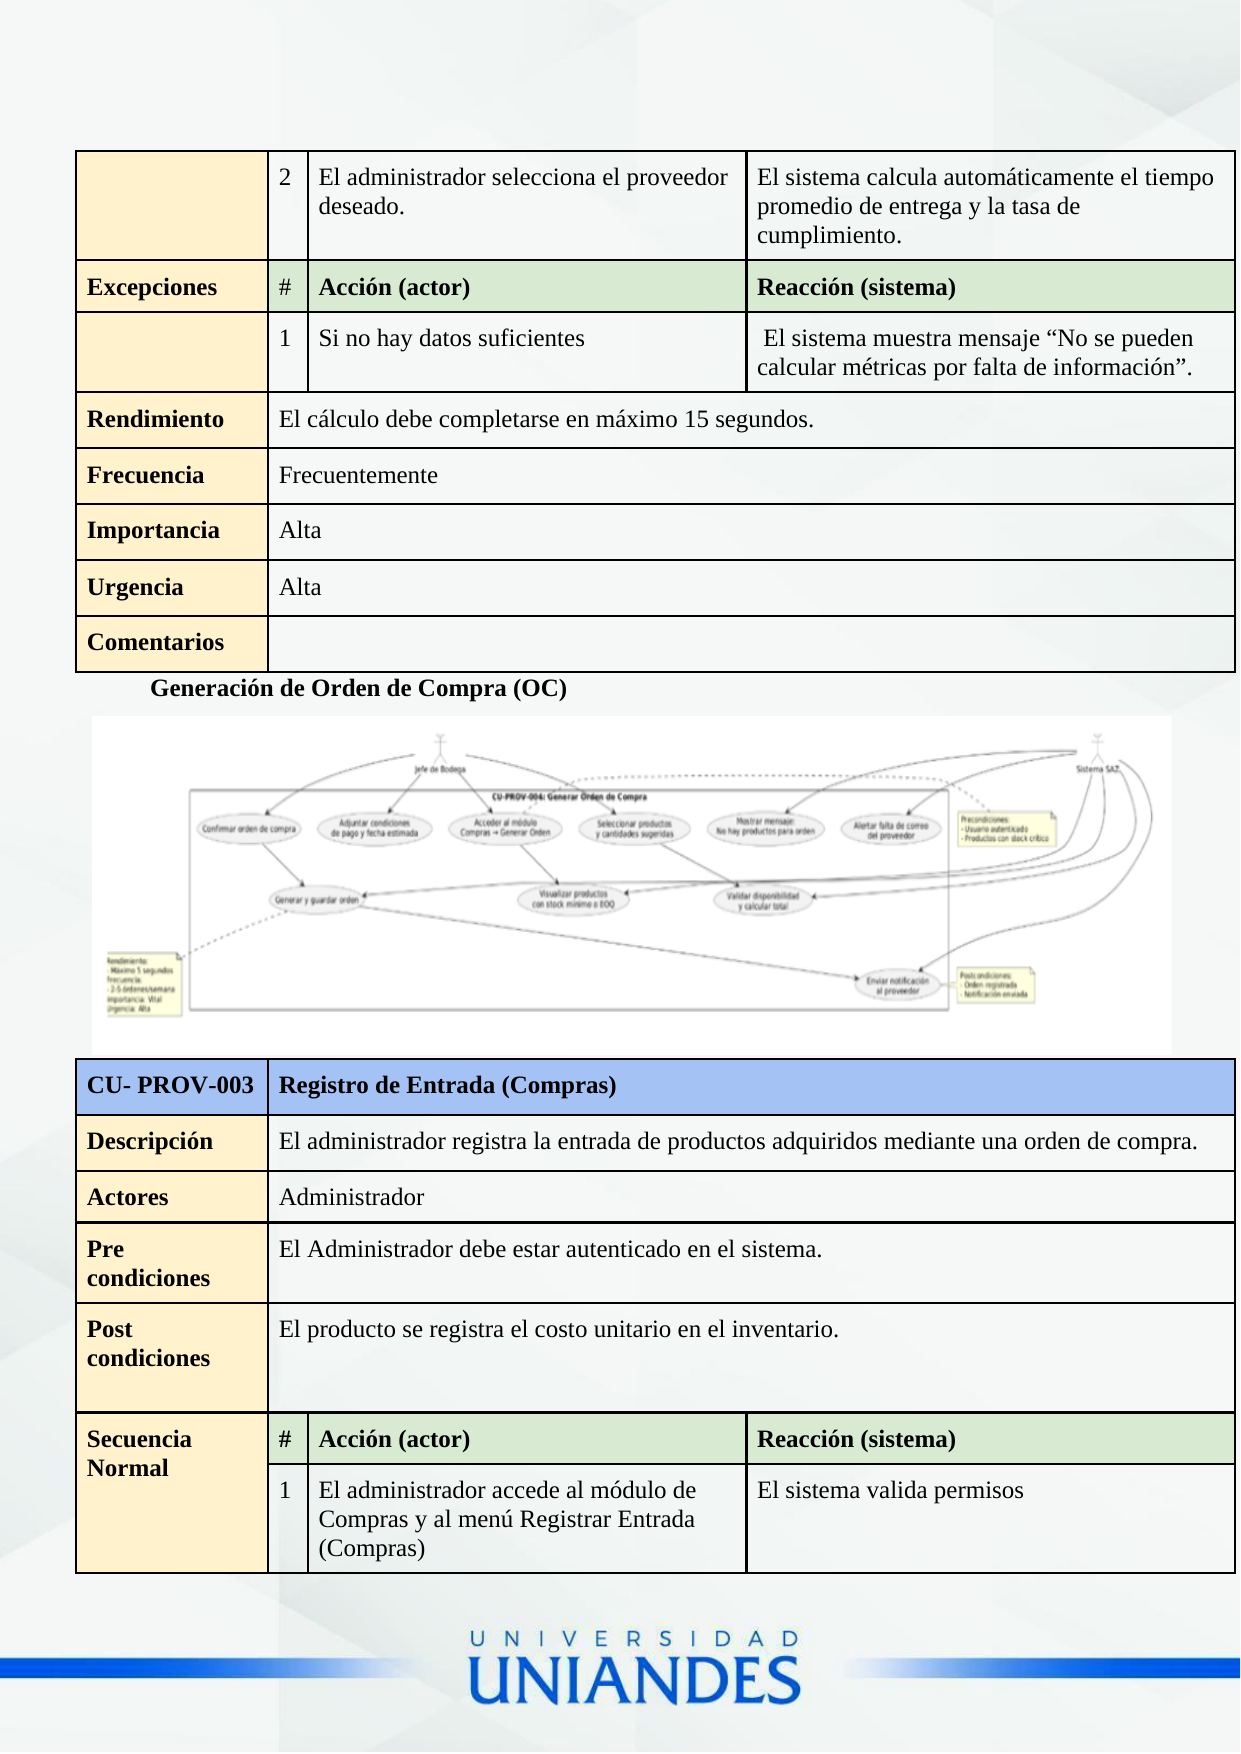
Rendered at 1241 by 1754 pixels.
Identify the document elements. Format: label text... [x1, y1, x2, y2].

table_cell [269, 617, 1234, 671]
table_cell El Administrador debe estar autenticado en el sistema. [269, 1224, 1234, 1302]
table_cell Si no hay datos suficientes [309, 313, 745, 391]
table_cell Secuencia Normal [77, 1414, 267, 1572]
text Generación de Orden de Compra (OC) [150, 673, 1090, 702]
table_cell El sistema muestra mensaje “No se pueden calcular métricas por falta de información”. [748, 313, 1234, 391]
table_cell 1 [269, 313, 307, 391]
table_cell Reacción (sistema) [748, 1414, 1234, 1463]
table_cell Pre condiciones [77, 1224, 267, 1302]
table_cell 1 [269, 1465, 307, 1572]
picture [0, 0, 1241, 1752]
table_cell Administrador [269, 1172, 1234, 1221]
table_cell Descripción [77, 1116, 267, 1170]
table_cell Frecuentemente [269, 449, 1234, 503]
table_cell El cálculo debe completarse en máximo 15 segundos. [269, 393, 1234, 447]
table_cell # [269, 261, 307, 311]
table_cell Reacción (sistema) [748, 261, 1234, 311]
table_cell Importancia [77, 505, 267, 559]
table_cell Post condiciones [77, 1304, 267, 1411]
table_cell # [269, 1414, 307, 1463]
table_cell Rendimiento [77, 393, 267, 447]
table_cell El sistema valida permisos [748, 1465, 1234, 1572]
table_cell El administrador registra la entrada de productos adquiridos mediante una orden de compra. [269, 1116, 1234, 1170]
table_cell Comentarios [77, 617, 267, 671]
table_cell El sistema calcula automáticamente el tiempo promedio de entrega y la tasa de cumplimiento. [748, 152, 1234, 259]
table_cell El producto se registra el costo unitario en el inventario. [269, 1304, 1234, 1411]
table_cell Acción (actor) [309, 1414, 745, 1463]
table_cell Actores [77, 1172, 267, 1221]
table_cell El administrador accede al módulo de Compras y al menú Registrar Entrada (Compras) [309, 1465, 745, 1572]
table_cell Acción (actor) [309, 261, 745, 311]
table_cell Alta [269, 561, 1234, 615]
table_cell Excepciones [77, 261, 267, 311]
table_cell Urgencia [77, 561, 267, 615]
table_header Registro de Entrada (Compras) [269, 1060, 1234, 1114]
table_header CU- PROV-003 [77, 1060, 267, 1114]
table_cell El administrador selecciona el proveedor deseado. [309, 152, 745, 259]
table_cell [77, 313, 267, 391]
table_cell Alta [269, 505, 1234, 559]
table_cell Frecuencia [77, 449, 267, 503]
table_cell 2 [269, 152, 307, 259]
